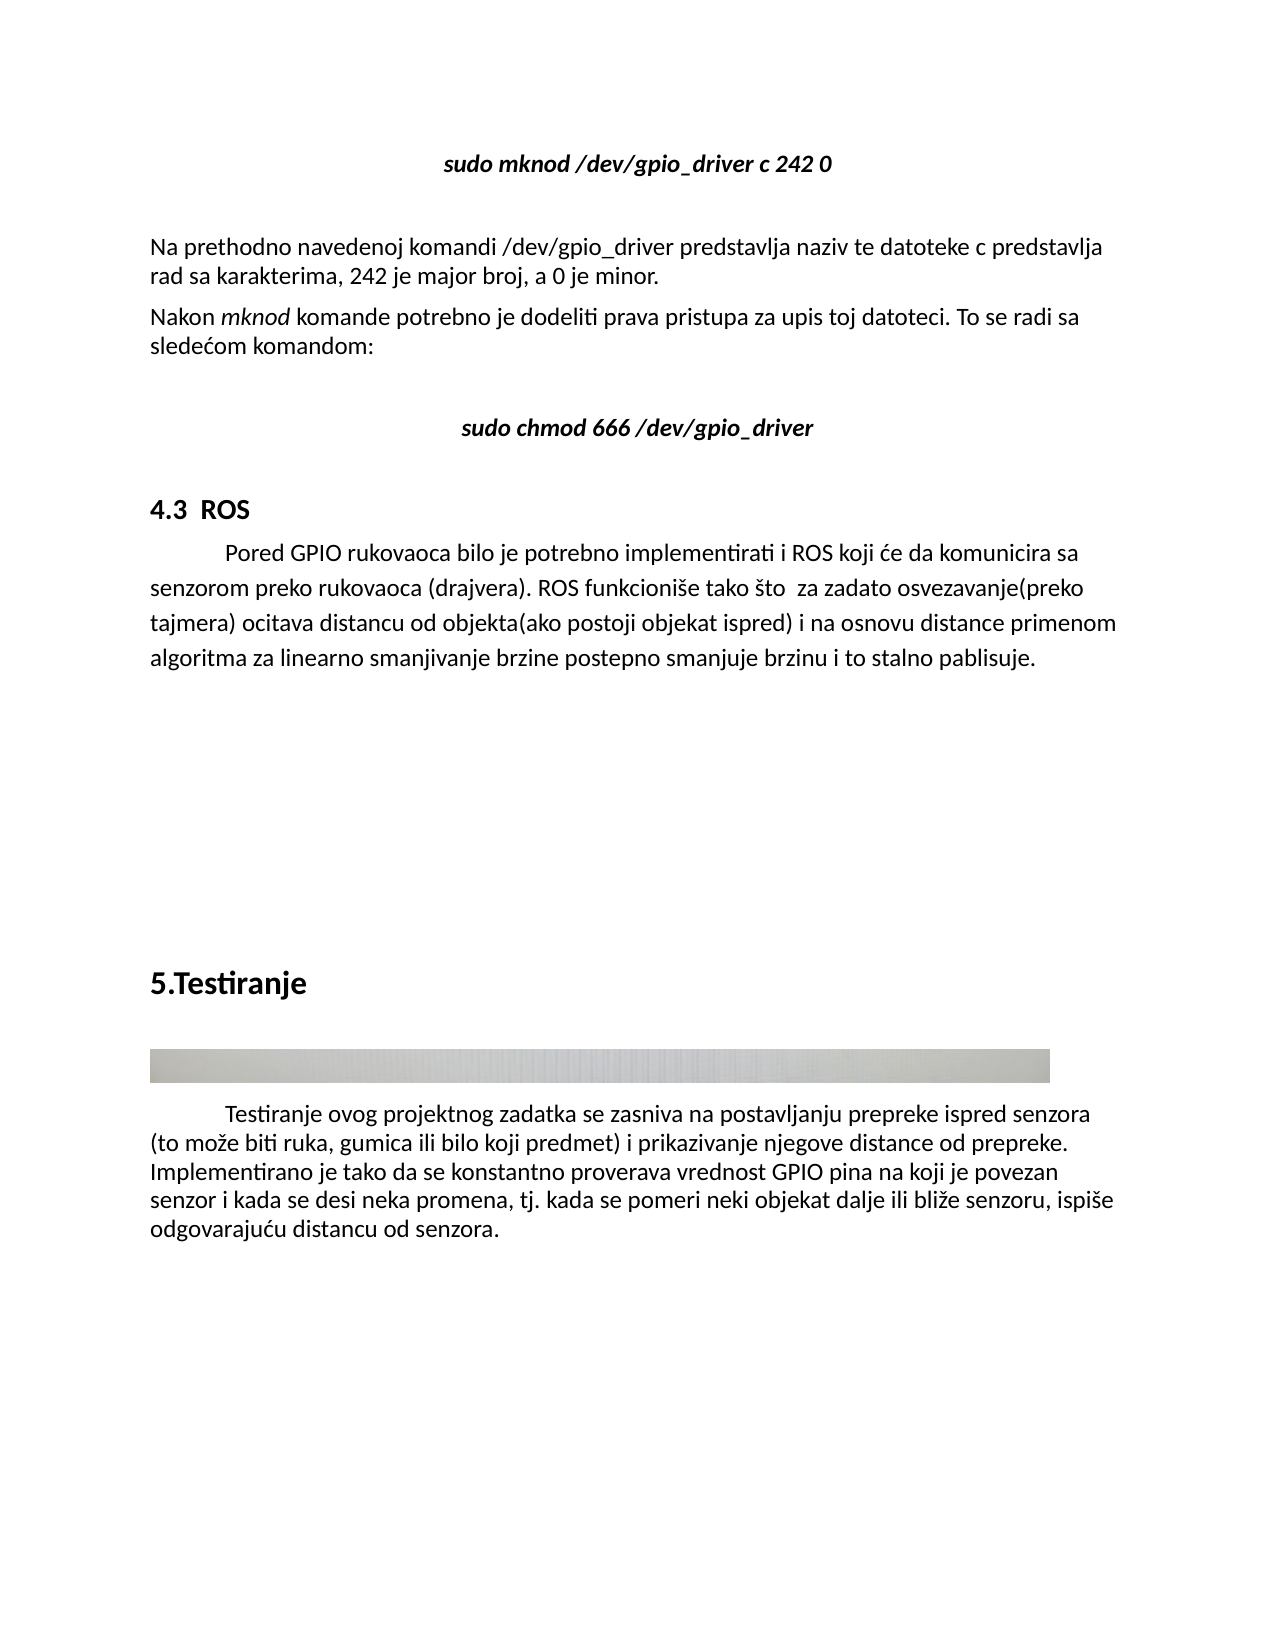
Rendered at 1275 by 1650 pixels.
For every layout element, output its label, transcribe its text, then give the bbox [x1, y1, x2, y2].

text Na prethodno navedenoj komandi /dev/gpio_driver predstavlja naziv te datoteke c predstavlja rad sa karakterima, 242 je major broj, a 0 je minor. [150, 232, 1125, 290]
text 5.Testiranje [150, 962, 1125, 1002]
text Nakon mknod komande potrebno je dodeliti prava pristupa za upis toj datoteci. To se radi sa sledećom komandom: [150, 302, 1125, 360]
text sudo mknod /dev/gpio_driver c 242 0 [150, 150, 1125, 179]
text sudo chmod 666 /dev/gpio_driver [150, 414, 1125, 442]
text 4.3 ROS [150, 496, 1125, 525]
text Pored GPIO rukovaoca bilo je potrebno implementirati i ROS koji će da komunicira sa senzorom preko rukovaoca (drajvera). ROS funkcioniše tako što za zadato osvezavanje(preko tajmera) ocitava distancu od objekta(ako postoji objekat ispred) i na osnovu distance primenom algoritma za linearno smanjivanje brzine postepno smanjuje brzinu i to stalno pablisuje. [150, 537, 1125, 673]
text Testiranje ovog projektnog zadatka se zasniva na postavljanju prepreke ispred senzora (to može biti ruka, gumica ili bilo koji predmet) i prikazivanje njegove distance od prepreke. Implementirano je tako da se konstantno proverava vrednost GPIO pina na koji je povezan senzor i kada se desi neka promena, tj. kada se pomeri neki objekat dalje ili bliže senzoru, ispiše odgovarajuću distancu od senzora. [150, 1100, 1125, 1243]
